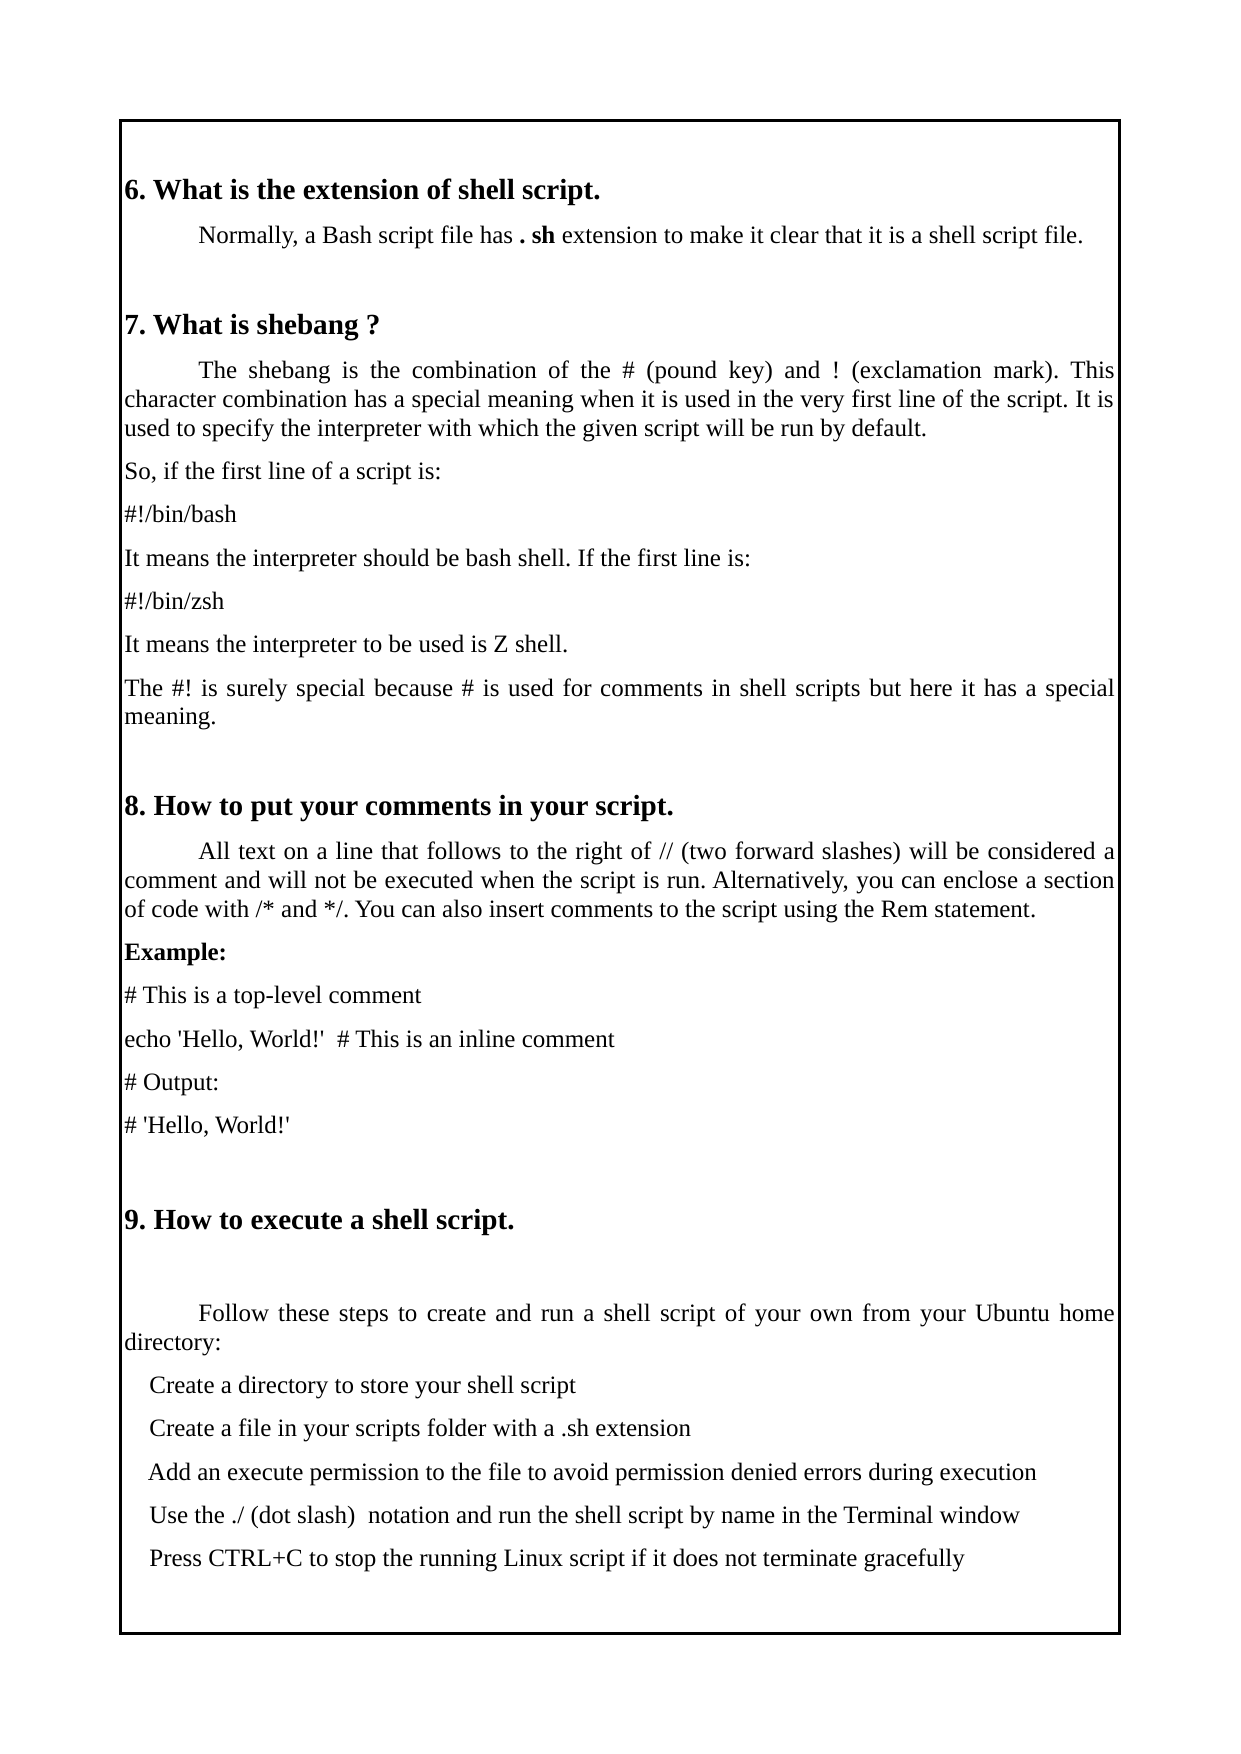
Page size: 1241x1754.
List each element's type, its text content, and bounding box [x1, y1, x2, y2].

text Follow these steps to create and run a shell script of your own from your Ubuntu home directory: [124, 1298, 1116, 1356]
text Normally, a Bash script file has . sh extension to make it clear that it is a shell script file. [124, 220, 1116, 249]
text echo 'Hello, World!' # This is an inline comment [124, 1024, 1116, 1052]
text #!/bin/zsh [124, 586, 1116, 615]
text # 'Hello, World!' [124, 1110, 1116, 1139]
text 7. What is shebang ? [124, 307, 1116, 341]
text Use the ./ (dot slash) notation and run the shell script by name in the Terminal window [124, 1500, 1116, 1529]
text Create a directory to store your shell script [124, 1370, 1116, 1399]
text # This is a top-level comment [124, 980, 1116, 1009]
text Press CTRL+C to stop the running Linux script if it does not terminate gracefully [124, 1543, 1116, 1572]
text 6. What is the extension of shell script. [124, 172, 1116, 206]
text Add an execute permission to the file to avoid permission denied errors during execution [124, 1457, 1116, 1486]
text 9. How to execute a shell script. [124, 1202, 1116, 1235]
text 8. How to put your comments in your script. [124, 788, 1116, 822]
text It means the interpreter to be used is Z shell. [124, 629, 1116, 658]
text So, if the first line of a script is: [124, 456, 1116, 485]
text # Output: [124, 1067, 1116, 1096]
text It means the interpreter should be bash shell. If the first line is: [124, 543, 1116, 571]
text All text on a line that follows to the right of // (two forward slashes) will be considered a comment and will not be executed when the script is run. Alternatively, you can enclose a section of code with /* and */. You can also insert comments to the script using the Rem statement. [124, 836, 1116, 922]
text The shebang is the combination of the # (pound key) and ! (exclamation mark). This character combination has a special meaning when it is used in the very first line of the script. It is used to specify the interpreter with which the given script will be run by default. [124, 355, 1116, 441]
text Create a file in your scripts folder with a .sh extension [124, 1413, 1116, 1442]
text The #! is surely special because # is used for comments in shell scripts but here it has a special meaning. [124, 673, 1116, 730]
text Example: [124, 937, 1116, 966]
text #!/bin/bash [124, 499, 1116, 528]
